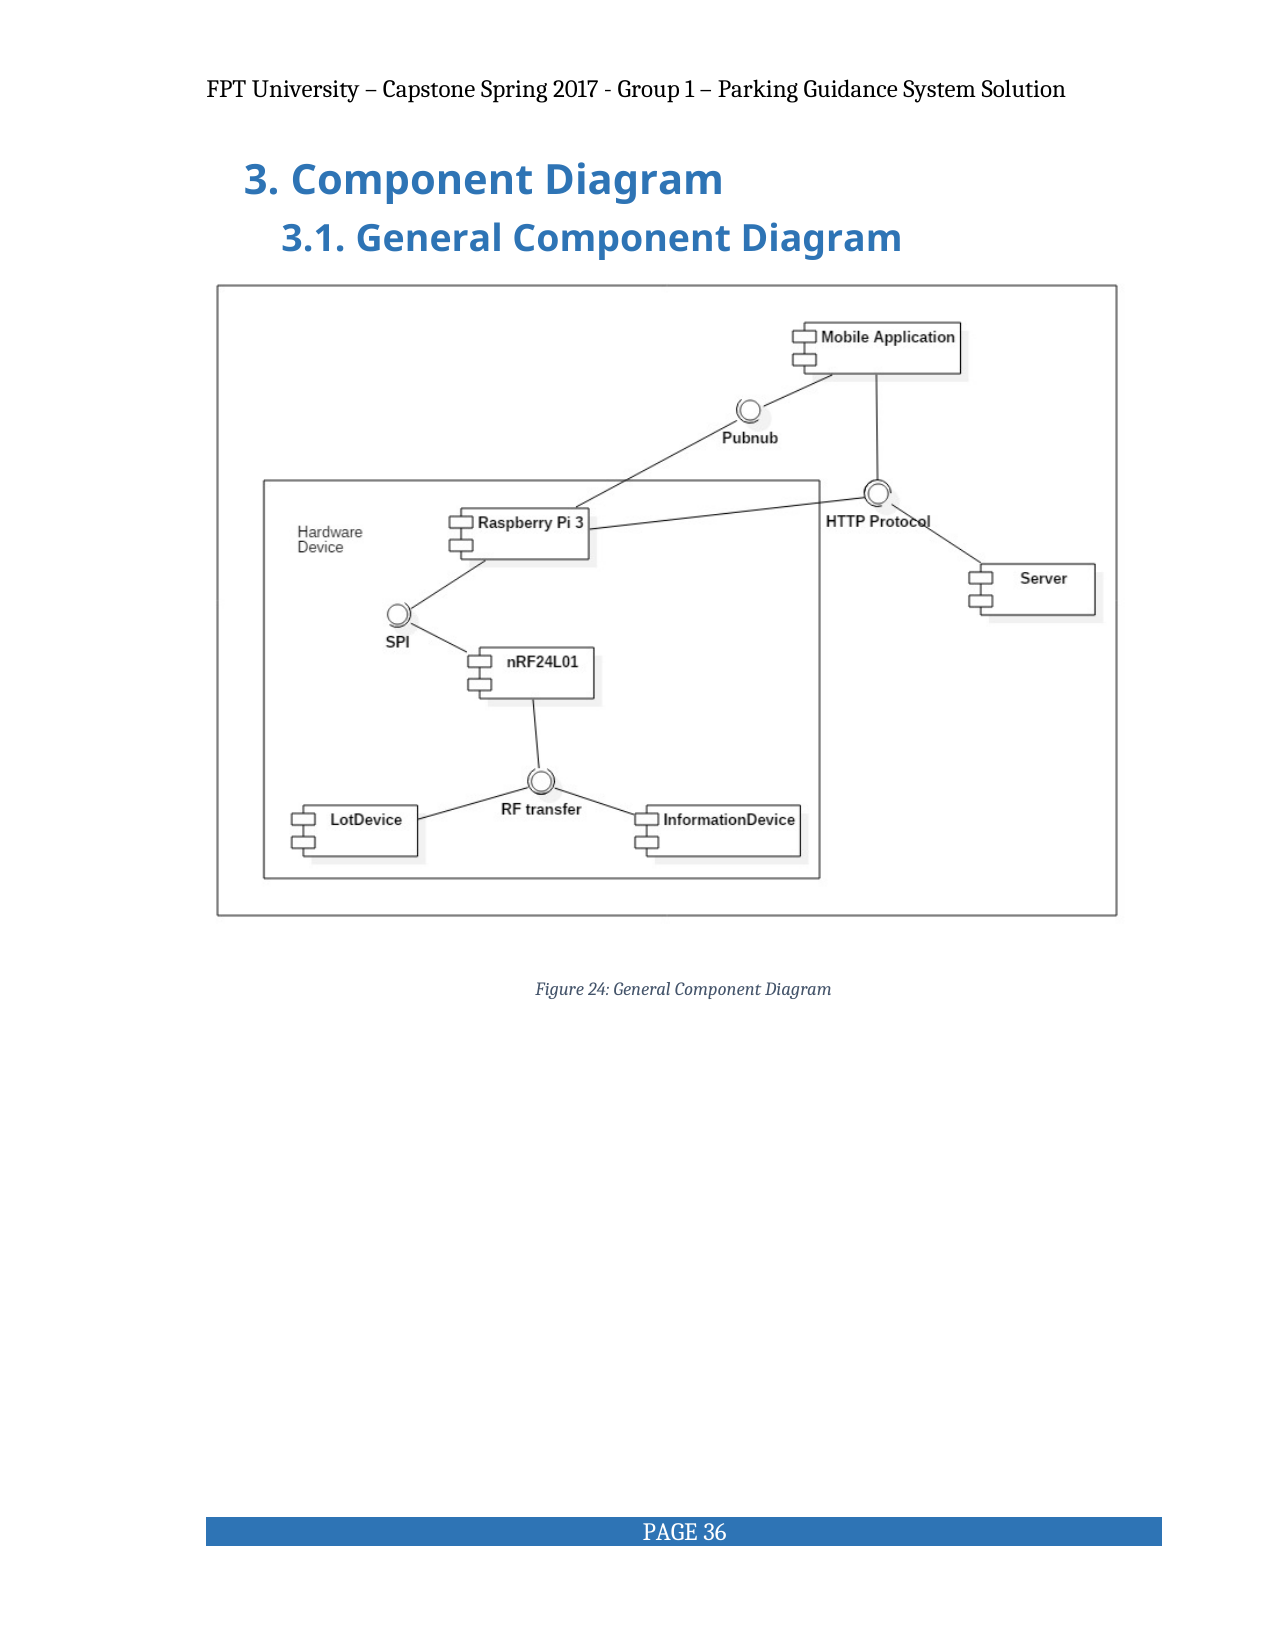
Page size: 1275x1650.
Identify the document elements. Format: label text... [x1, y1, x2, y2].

subtitle General Component Diagram [206, 211, 1162, 262]
text Figure 24: General Component Diagram [206, 978, 1162, 1000]
picture [206, 274, 1163, 962]
subtitle Component Diagram [206, 150, 1162, 207]
